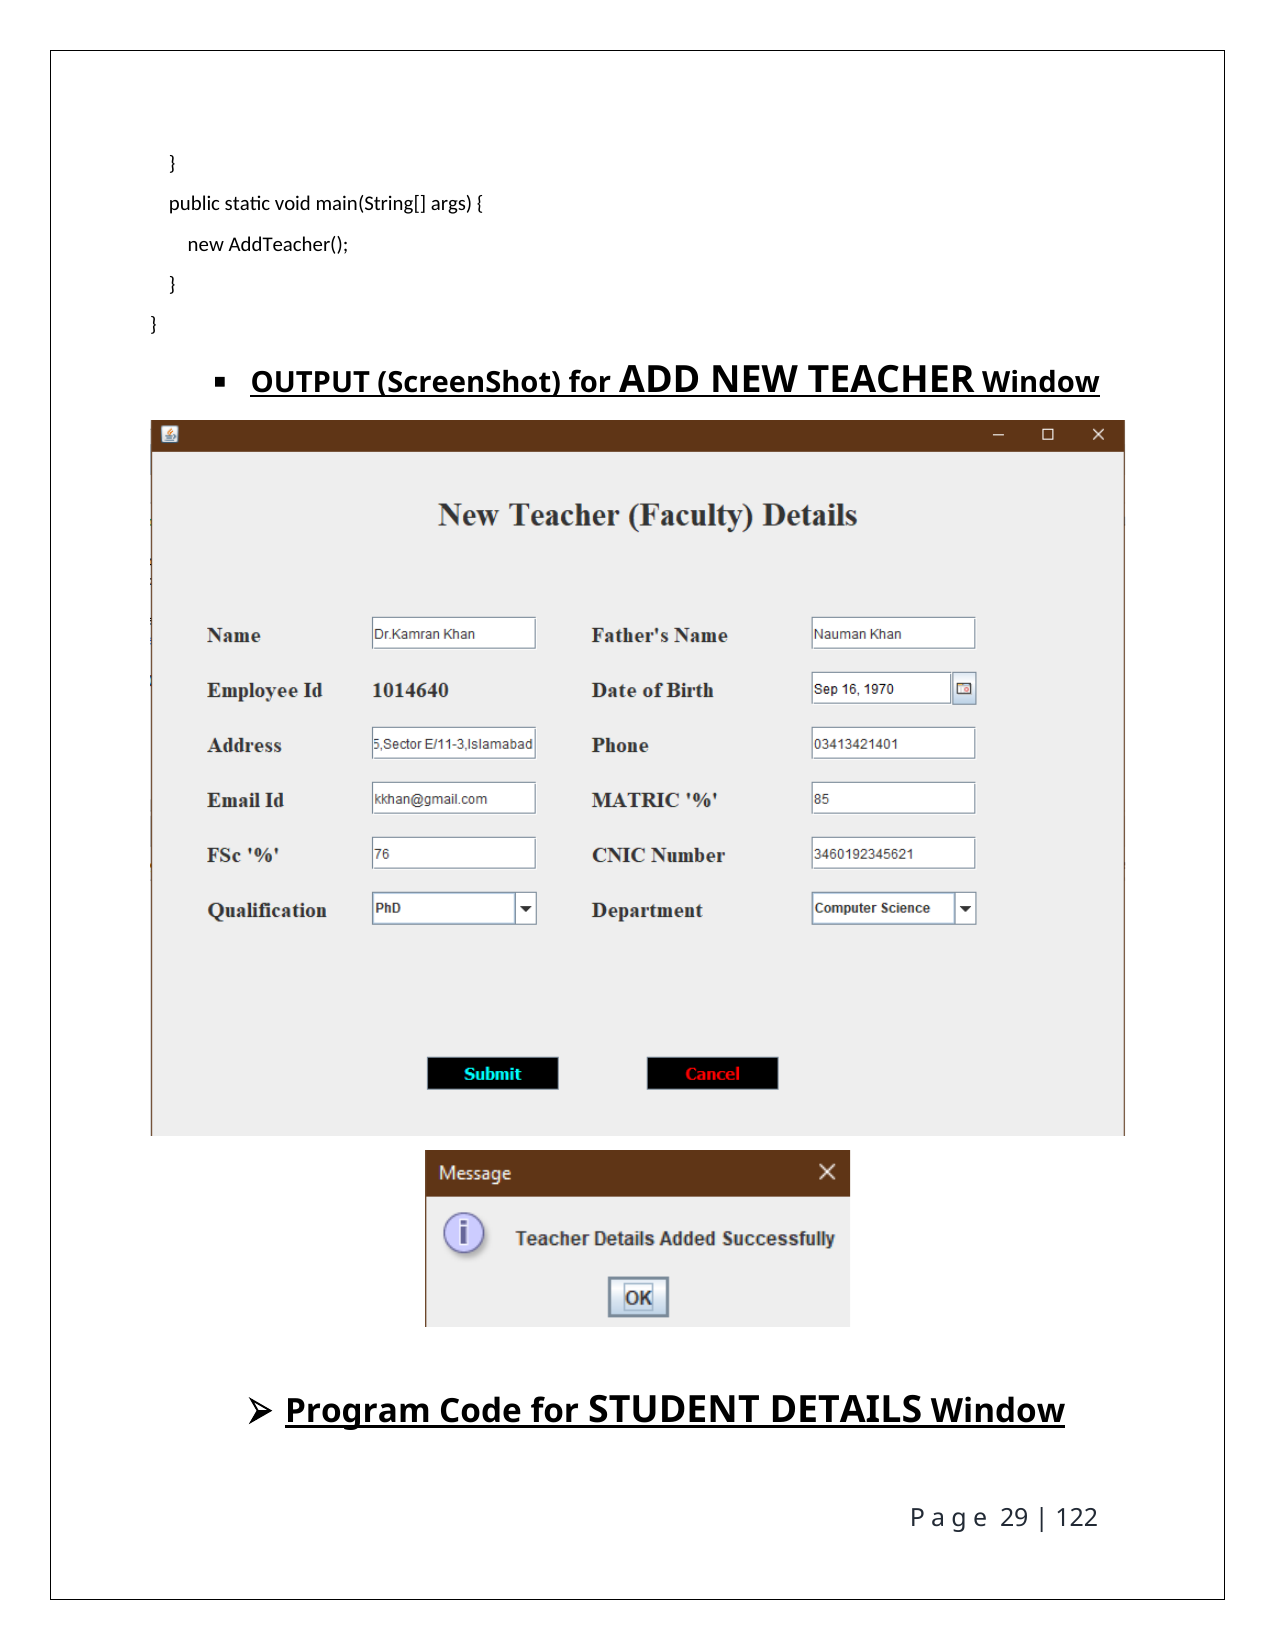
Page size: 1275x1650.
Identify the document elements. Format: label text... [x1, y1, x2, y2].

text new AddTeacher(); [150, 231, 1125, 256]
text } [150, 150, 1125, 175]
picture [425, 1150, 851, 1327]
list Program Code for STUDENT DETAILS Window [187, 1382, 1125, 1433]
text public static void main(String[] args) { [150, 190, 1125, 216]
list OUTPUT (ScreenShot) for ADD NEW TEACHER Window [187, 352, 1125, 403]
picture [150, 420, 1125, 1136]
text } [150, 312, 1125, 337]
text } [150, 271, 1125, 297]
